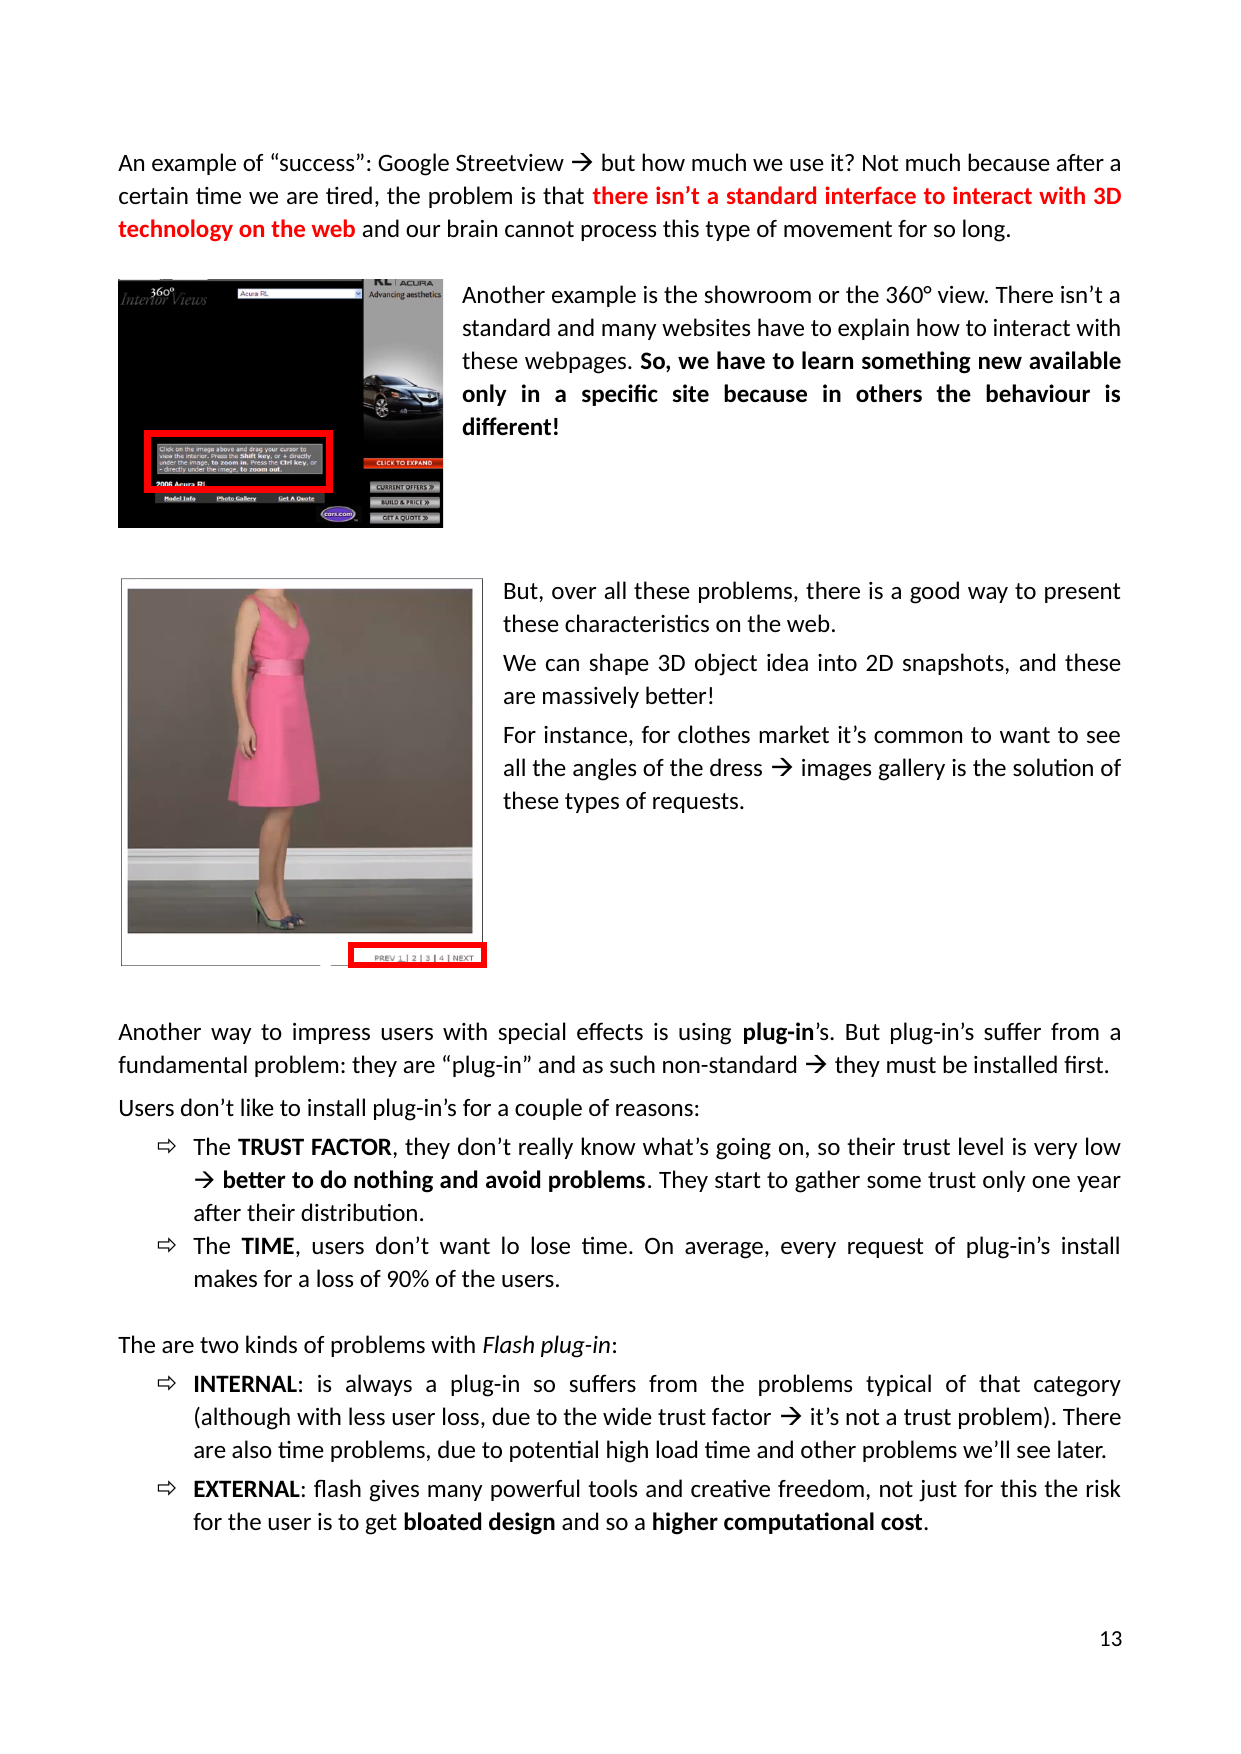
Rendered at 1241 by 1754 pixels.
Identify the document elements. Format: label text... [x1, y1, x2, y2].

list The TRUST FACTOR, they don’t really know what’s going on, so their trust level is very low better to do nothing and avoid problems. They start to gather some trust only one year after their distribution. [156, 1131, 1122, 1228]
text Another way to impress users with special effects is using plug-in’s. But plug-in’s suffer from a fundamental problem: they are “plug-in” and as such non-standard they must be installed first. [118, 1016, 1122, 1079]
text For instance, for clothes market it’s common to want to see all the angles of the dress images gallery is the solution of these types of requests. [485, 720, 1122, 816]
text Users don’t like to install plug-in’s for a couple of reasons: [118, 1092, 1122, 1123]
text But, over all these problems, there is a good way to present these characteristics on the web. [485, 576, 1122, 639]
text The are two kinds of problems with Flash plug-in: [118, 1329, 1122, 1359]
picture [354, 948, 481, 962]
text We can shape 3D object idea into 2D snapshots, and these are massively better! [485, 648, 1122, 711]
list INTERNAL: is always a plug-in so suffers from the problems typical of that category (although with less user loss, due to the wide trust factor it’s not a trust problem). There are also time problems, due to potential high load time and other problems we’ll see later. [156, 1368, 1122, 1464]
list The TIME, users don’t want lo lose time. On average, every request of plug-in’s install makes for a loss of 90% of the users. [156, 1230, 1122, 1293]
text Another example is the showroom or the 360° view. There isn’t a standard and many websites have to explain how to interact with these webpages. So, we have to learn something new available only in a specific site because in others the behaviour is different! [444, 279, 1122, 441]
picture [118, 575, 485, 966]
text An example of “success”: Google Streetview but how much we use it? Not much because after a certain time we are tired, the problem is that there isn’t a standard interface to interact with 3D technology on the web and our brain cannot process this type of movement for so long. [118, 148, 1122, 244]
picture [118, 279, 444, 528]
list EXTERNAL: flash gives many powerful tools and creative freedom, not just for this the risk for the user is to get bloated design and so a higher computational cost. [156, 1473, 1122, 1536]
